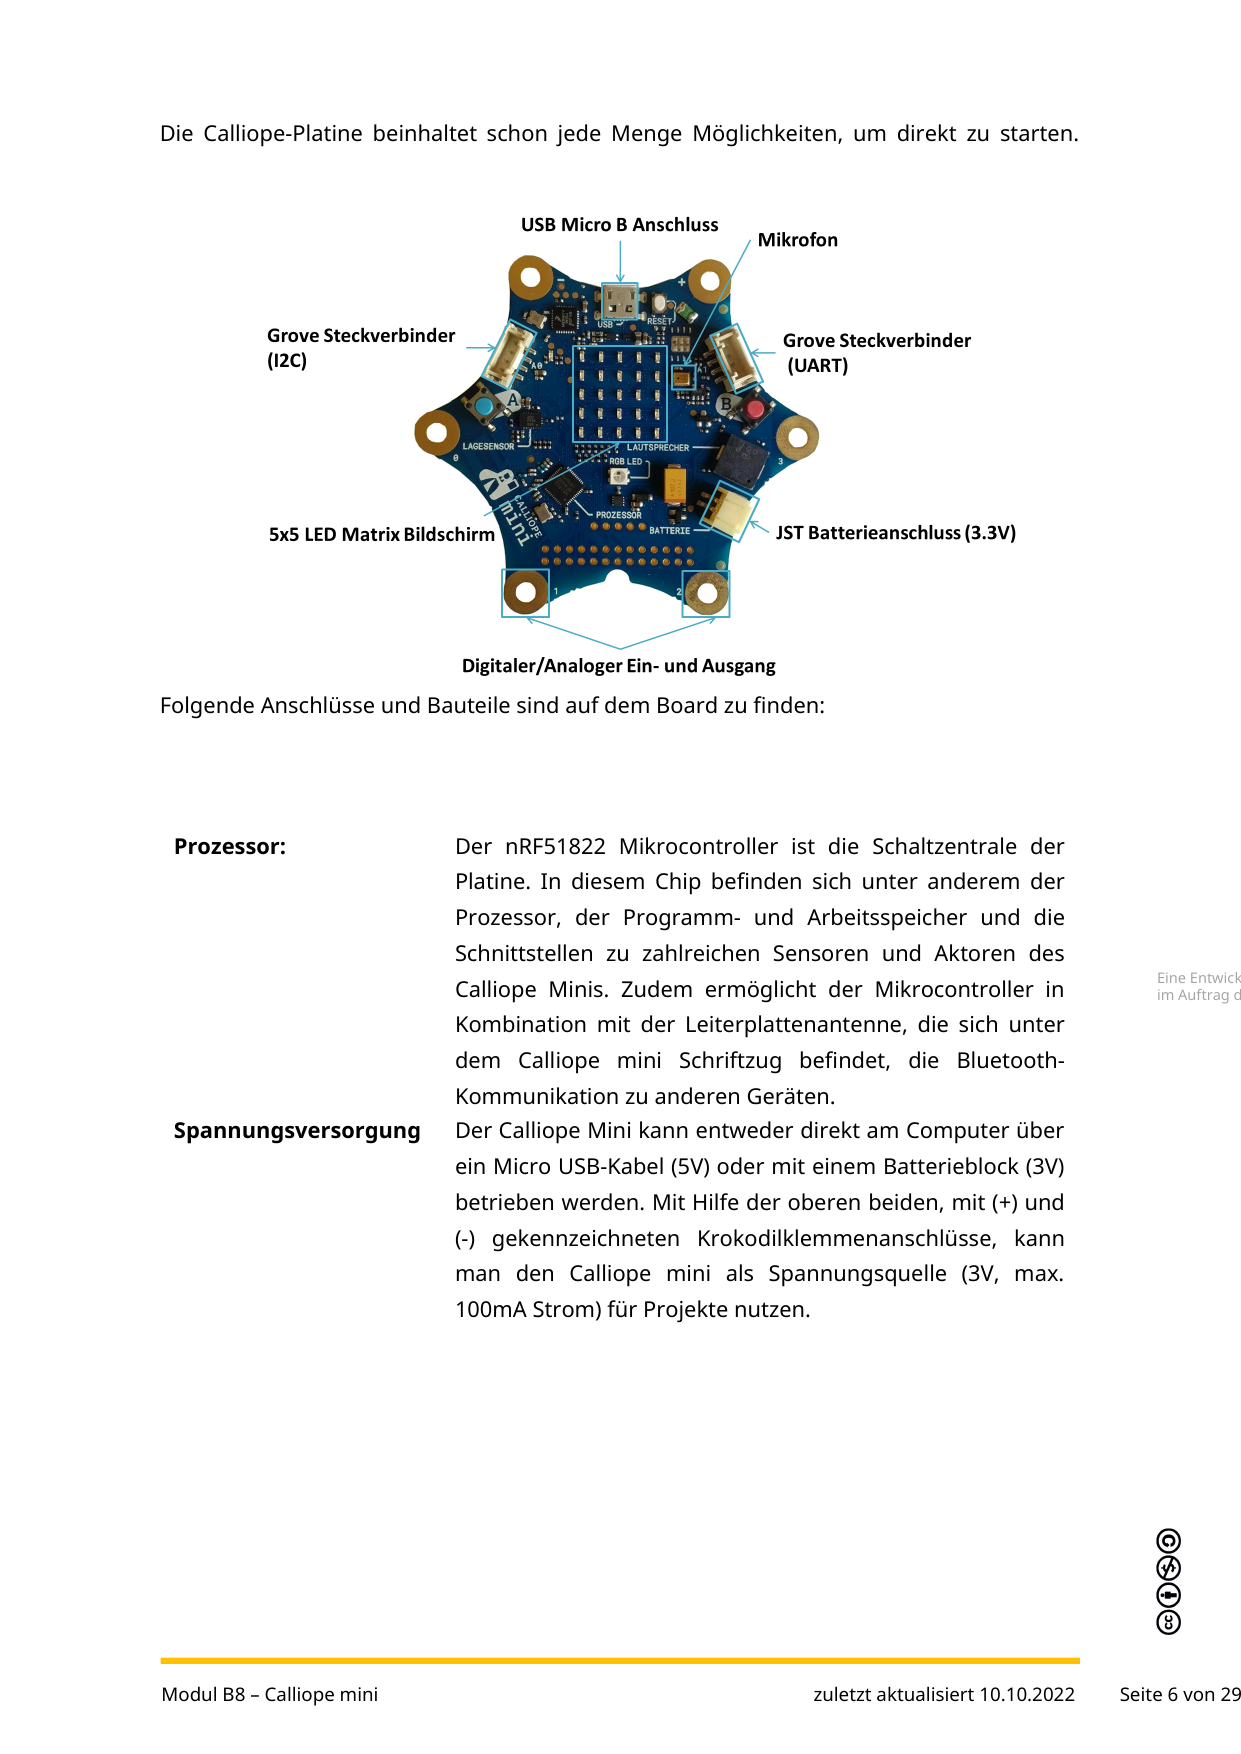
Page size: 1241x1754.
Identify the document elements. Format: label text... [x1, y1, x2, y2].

picture [1157, 1529, 1181, 1635]
table_header Der nRF51822 Mikrocontroller ist die Schaltzentrale der Platine. In diesem Chip befinden sich unter anderem der Prozessor, der Programm- und Arbeitsspeicher und die Schnittstellen zu zahlreichen Sensoren und Aktoren des Calliope Minis. Zudem ermöglicht der Mikrocontroller in Kombination mit der Leiterplattenantenne, die sich unter dem Calliope mini Schriftzug befindet, die Bluetooth-Kommunikation zu anderen Geräten. [455, 795, 1065, 1116]
table_cell Der Calliope Mini kann entweder direkt am Computer über ein Micro USB-Kabel (5V) oder mit einem Batterieblock (3V) betrieben werden. Mit Hilfe der oberen beiden, mit (+) und (-) gekennzeichneten Krokodilklemmenanschlüsse, kann man den Calliope mini als Spannungsquelle (3V, max. 100mA Strom) für Projekte nutzen. [455, 1116, 1065, 1329]
picture [257, 178, 1020, 676]
table_header Prozessor: [174, 795, 455, 1116]
table_cell Spannungsversorgung [174, 1116, 455, 1329]
